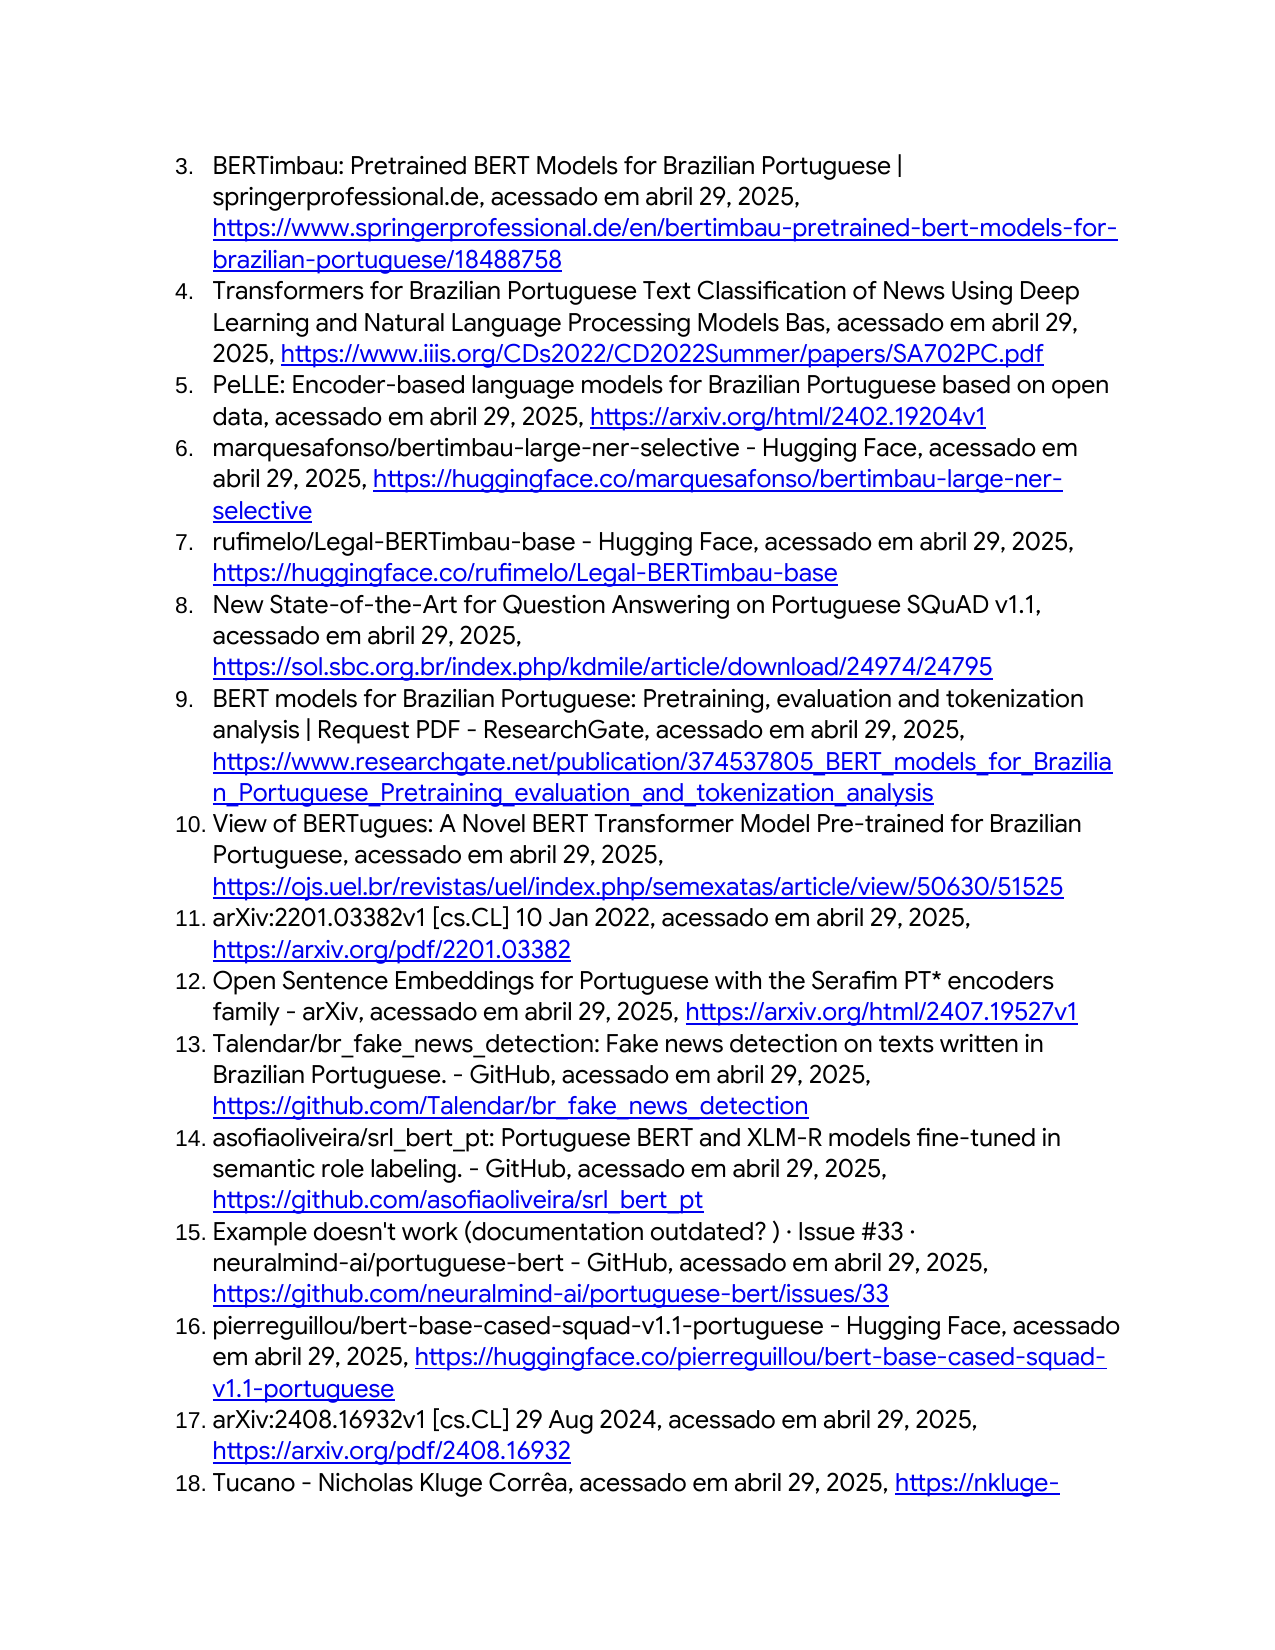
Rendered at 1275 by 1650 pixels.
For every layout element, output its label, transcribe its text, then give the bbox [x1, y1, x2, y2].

list marquesafonso/bertimbau-large-ner-selective - Hugging Face, acessado em abril 29, 2025, https://huggingface.co/marquesafonso/bertimbau-large-ner-selective [175, 432, 1125, 526]
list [175, 1467, 1125, 1498]
list asofiaoliveira/srl_bert_pt: Portuguese BERT and XLM-R models fine-tuned in semantic role labeling. - GitHub, acessado em abril 29, 2025, https://github.com/asofiaoliveira/srl_bert_pt [175, 1122, 1125, 1216]
list rufimelo/Legal-BERTimbau-base - Hugging Face, acessado em abril 29, 2025, https://huggingface.co/rufimelo/Legal-BERTimbau-base [175, 526, 1125, 589]
list Open Sentence Embeddings for Portuguese with the Serafim PT* encoders family - arXiv, acessado em abril 29, 2025, https://arxiv.org/html/2407.19527v1 [175, 965, 1125, 1028]
list pierreguillou/bert-base-cased-squad-v1.1-portuguese - Hugging Face, acessado em abril 29, 2025, https://huggingface.co/pierreguillou/bert-base-cased-squad-v1.1-portuguese [175, 1310, 1125, 1404]
list arXiv:2408.16932v1 [cs.CL] 29 Aug 2024, acessado em abril 29, 2025, https://arxiv.org/pdf/2408.16932 [175, 1404, 1125, 1467]
list PeLLE: Encoder-based language models for Brazilian Portuguese based on open data, acessado em abril 29, 2025, https://arxiv.org/html/2402.19204v1 [175, 369, 1125, 432]
list BERTimbau: Pretrained BERT Models for Brazilian Portuguese | springerprofessional.de, acessado em abril 29, 2025, https://www.springerprofessional.de/en/bertimbau-pretrained-bert-models-for-brazilian-portuguese/18488758 [175, 150, 1125, 275]
list BERT models for Brazilian Portuguese: Pretraining, evaluation and tokenization analysis | Request PDF - ResearchGate, acessado em abril 29, 2025, https://www.researchgate.net/publication/374537805_BERT_models_for_Brazilian_Portuguese_Pretraining_evaluation_and_tokenization_analysis [175, 683, 1125, 808]
list Talendar/br_fake_news_detection: Fake news detection on texts written in Brazilian Portuguese. - GitHub, acessado em abril 29, 2025, https://github.com/Talendar/br_fake_news_detection [175, 1028, 1125, 1122]
list Example doesn't work (documentation outdated? ) · Issue #33 · neuralmind-ai/portuguese-bert - GitHub, acessado em abril 29, 2025, https://github.com/neuralmind-ai/portuguese-bert/issues/33 [175, 1216, 1125, 1310]
list arXiv:2201.03382v1 [cs.CL] 10 Jan 2022, acessado em abril 29, 2025, https://arxiv.org/pdf/2201.03382 [175, 902, 1125, 965]
list View of BERTugues: A Novel BERT Transformer Model Pre-trained for Brazilian Portuguese, acessado em abril 29, 2025, https://ojs.uel.br/revistas/uel/index.php/semexatas/article/view/50630/51525 [175, 808, 1125, 902]
list Transformers for Brazilian Portuguese Text Classification of News Using Deep Learning and Natural Language Processing Models Bas, acessado em abril 29, 2025, https://www.iiis.org/CDs2022/CD2022Summer/papers/SA702PC.pdf [175, 275, 1125, 369]
list New State-of-the-Art for Question Answering on Portuguese SQuAD v1.1, acessado em abril 29, 2025, https://sol.sbc.org.br/index.php/kdmile/article/download/24974/24795 [175, 589, 1125, 683]
